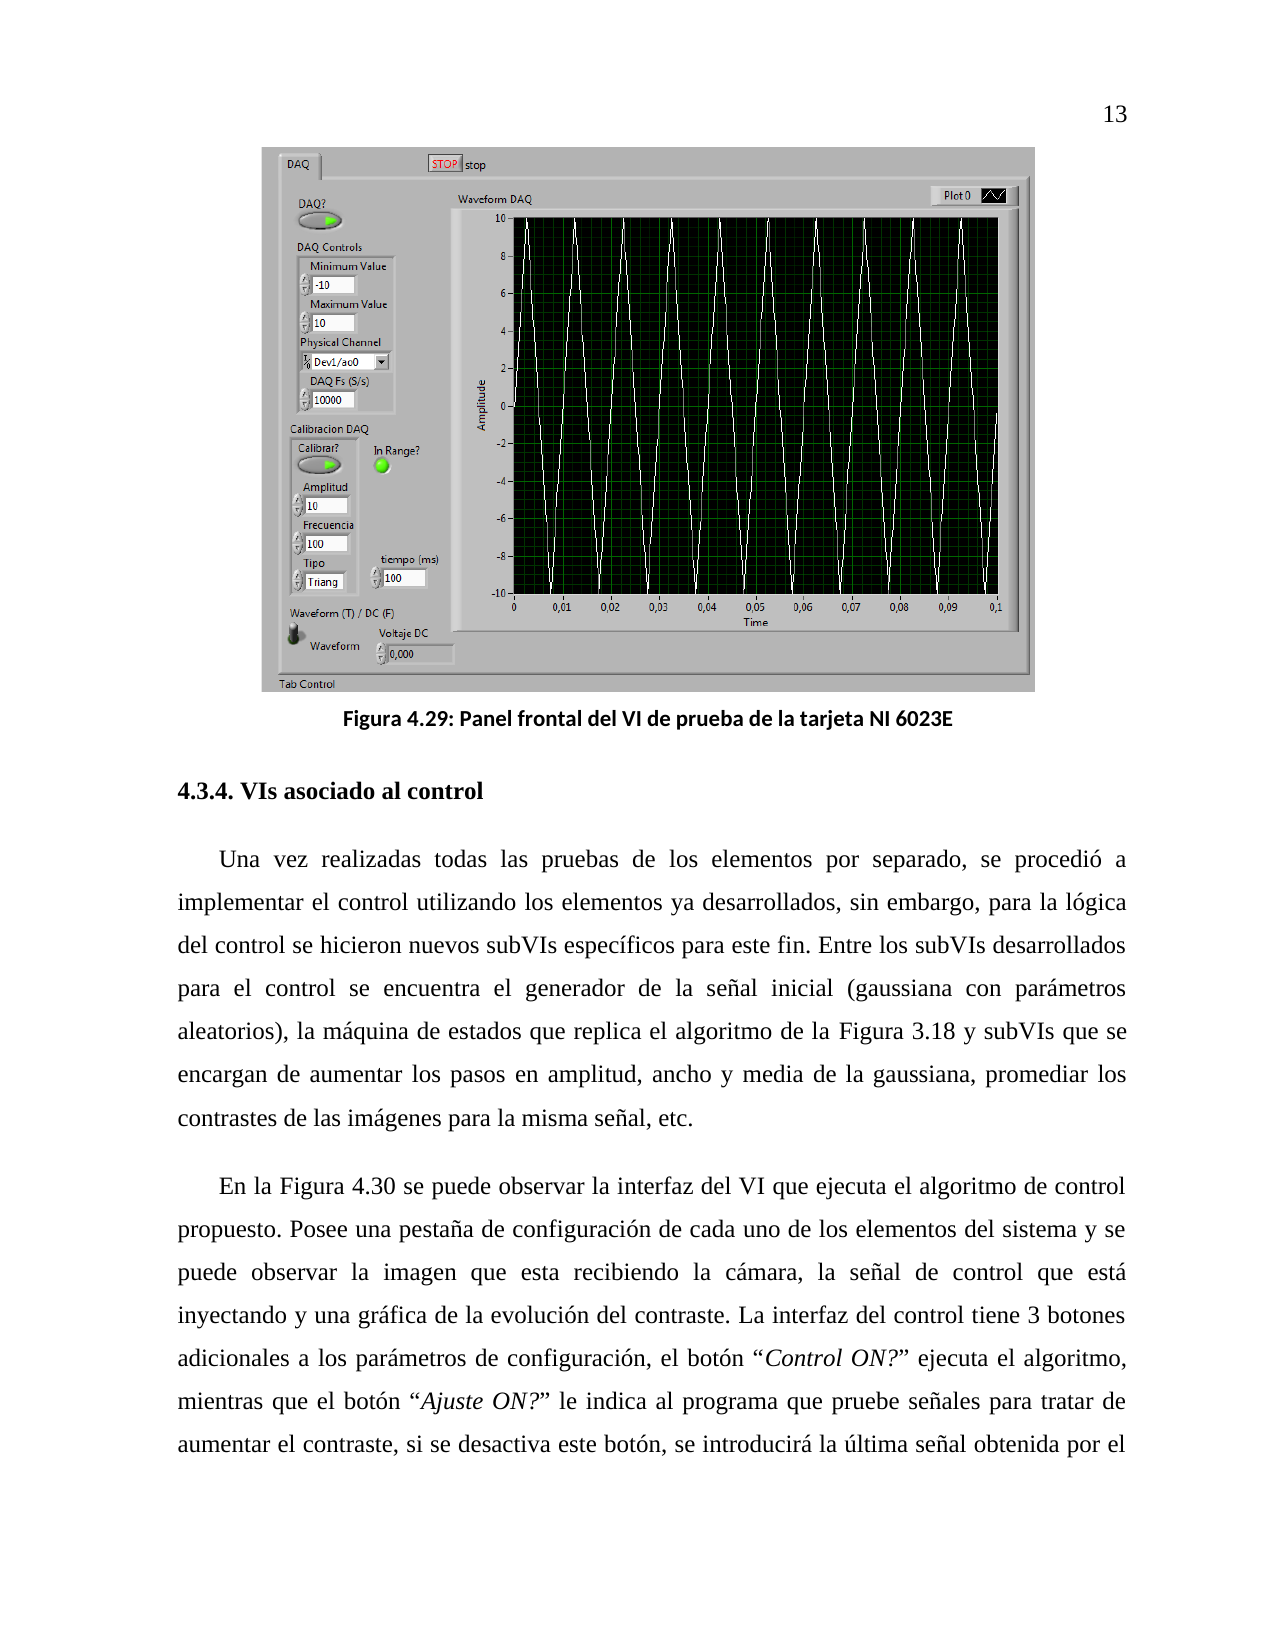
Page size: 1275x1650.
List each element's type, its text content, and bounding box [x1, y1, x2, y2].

subtitle VIs asociado al control [177, 776, 1127, 804]
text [177, 1171, 1127, 1458]
text Una vez realizadas todas las pruebas de los elementos por separado, se procedió a implementar el control utilizando los elementos ya desarrollados, sin embargo, para la lógica del control se hicieron nuevos subVIs específicos para este fin. Entre los subVIs desarrollados para el control se encuentra el generador de la señal inicial (gaussiana con parámetros aleatorios), la máquina de estados que replica el algoritmo de la y subVIs que se encargan de aumentar los pasos en amplitud, ancho y media de la gaussiana, promediar los contrastes de las imágenes para la misma señal, etc. [177, 844, 1127, 1131]
picture [261, 147, 1035, 692]
